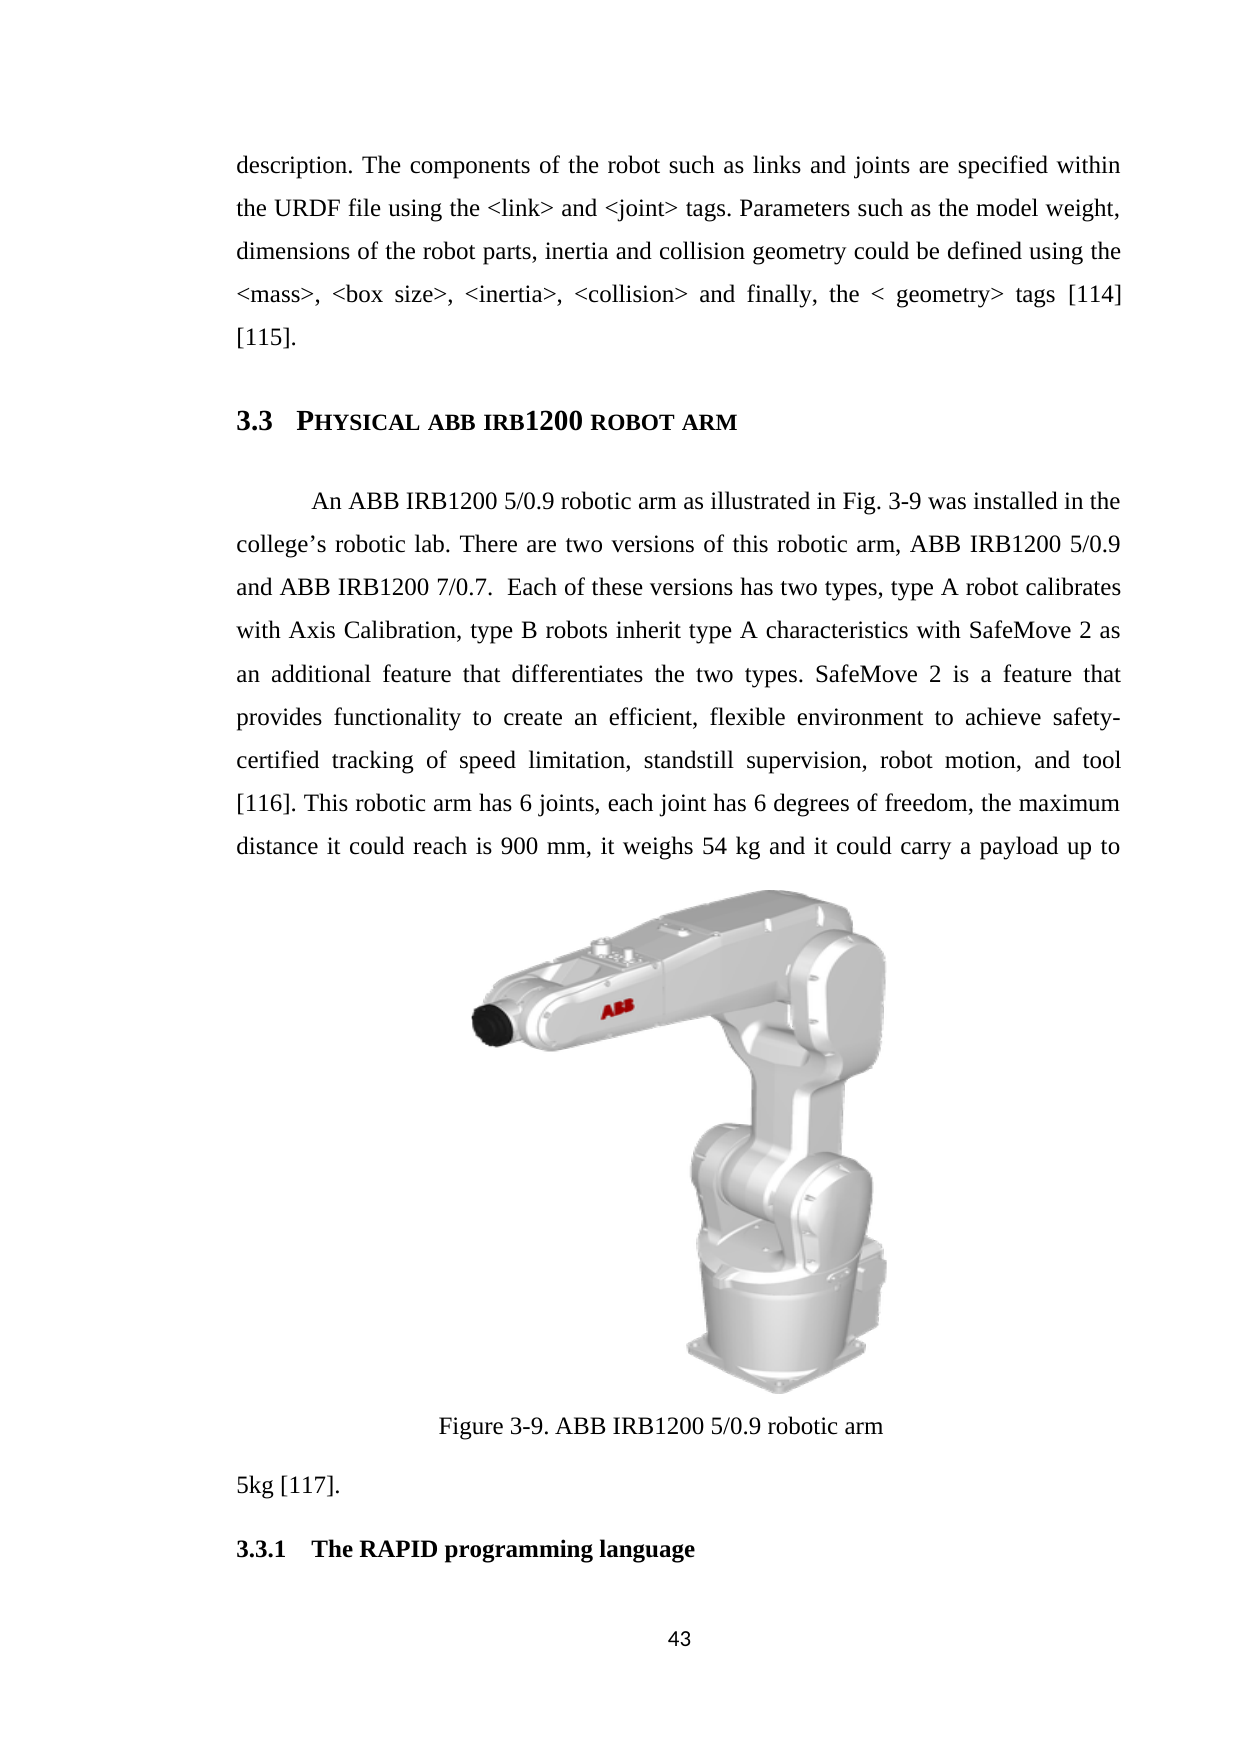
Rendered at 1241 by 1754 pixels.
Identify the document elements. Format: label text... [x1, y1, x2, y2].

text An ABB IRB1200 5/0.9 robotic arm as illustrated in Fig. 3-9 was installed in the college’s robotic lab. There are two versions of this robotic arm, ABB IRB1200 5/0.9 and ABB IRB1200 7/0.7. Each of these versions has two types, type A robot calibrates with Axis Calibration, type B robots inherit type A characteristics with SafeMove 2 as an additional feature that differentiates the two types. SafeMove 2 is a feature that provides functionality to create an efficient, flexible environment to achieve safety-certified tracking of speed limitation, standstill supervision, robot motion, and tool [116]. This robotic arm has 6 joints, each joint has 6 degrees of freedom, the maximum distance it could reach is 900 mm, it weighs 54 kg and it could carry a payload up to 5kg [117]. [236, 486, 1122, 1499]
subtitle The RAPID programming language [236, 1534, 1122, 1563]
subtitle Physical abb irb1200 robot arm [236, 403, 1122, 437]
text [236, 150, 1122, 351]
picture [471, 890, 887, 1394]
